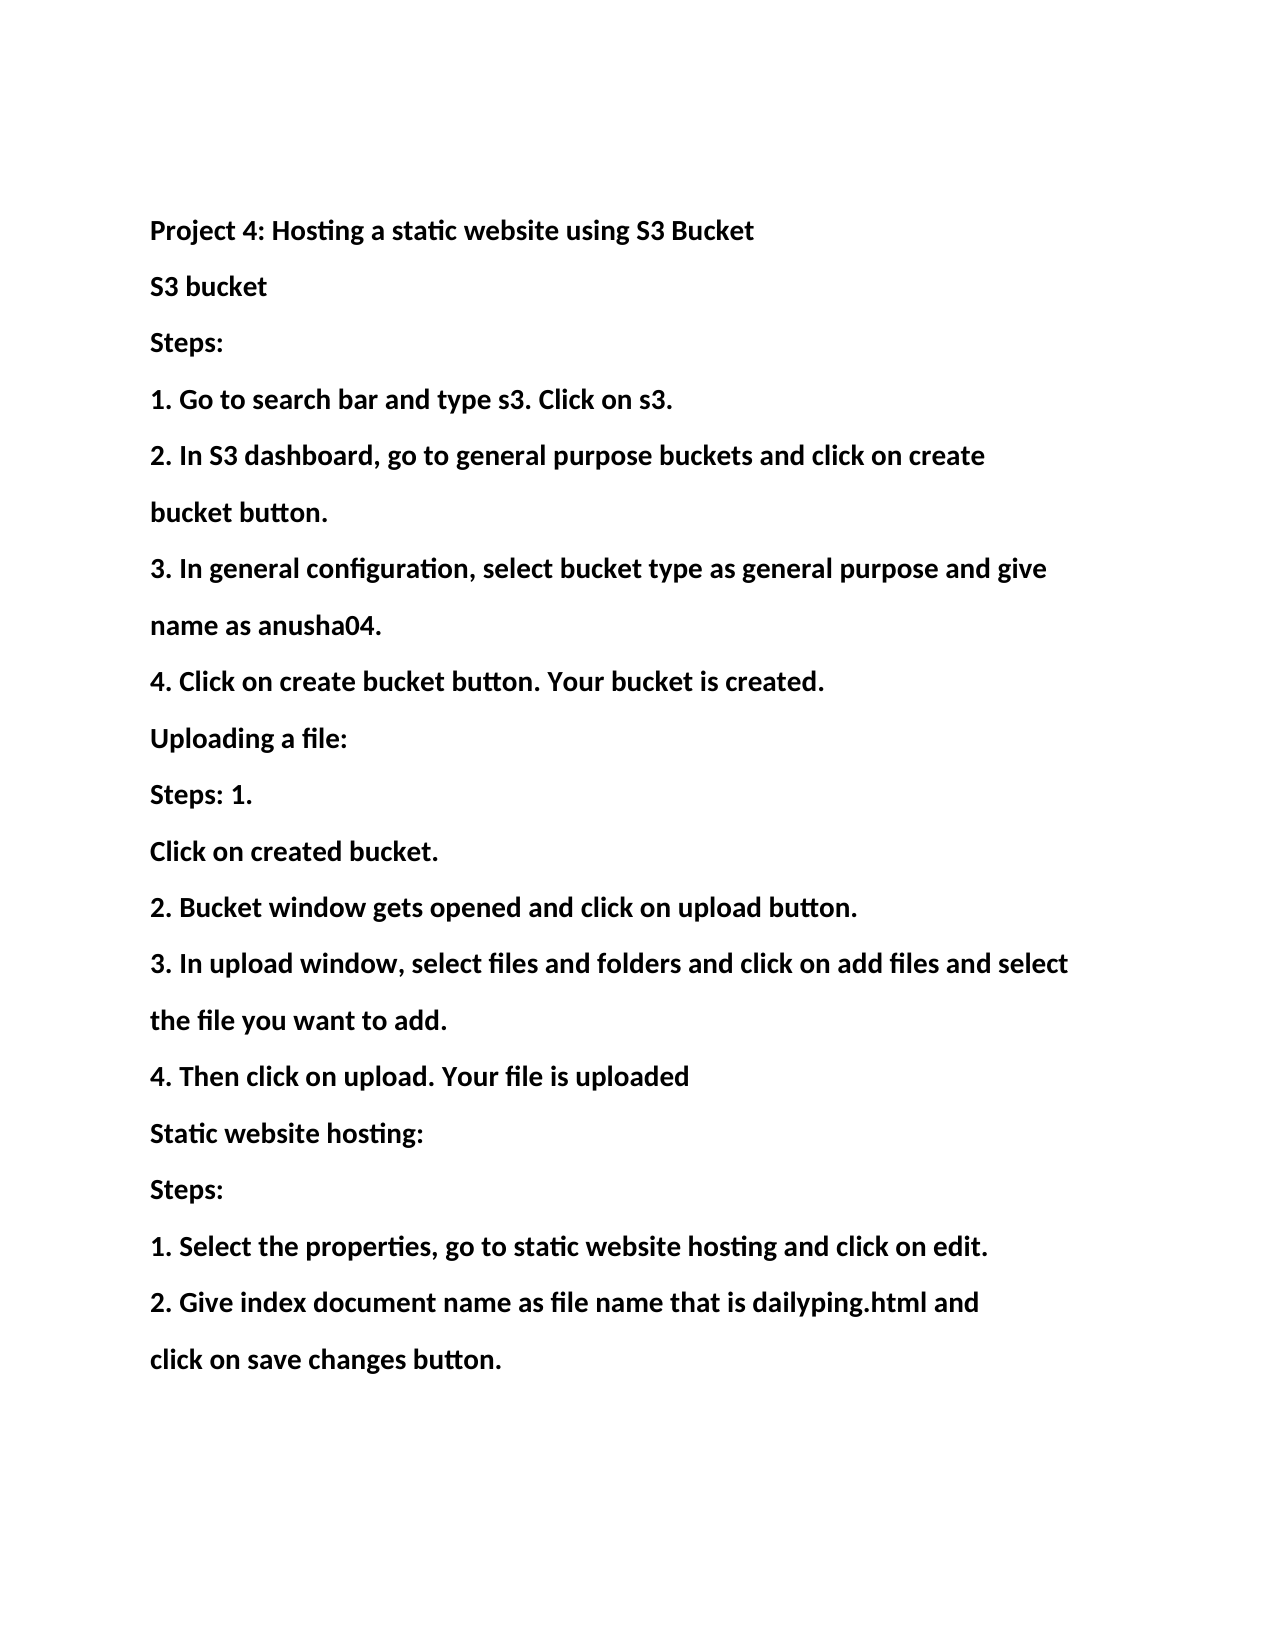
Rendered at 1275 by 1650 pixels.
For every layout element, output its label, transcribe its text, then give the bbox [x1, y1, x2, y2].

text Static website hosting: [150, 1115, 1125, 1151]
text name as anusha04. [150, 607, 1125, 642]
text 1. Go to search bar and type s3. Click on s3. [150, 381, 1125, 417]
text Steps: [150, 1171, 1125, 1207]
text click on save changes button. [150, 1341, 1125, 1376]
text 4. Then click on upload. Your file is uploaded [150, 1058, 1125, 1094]
text 1. Select the properties, go to static website hosting and click on edit. [150, 1228, 1125, 1263]
text 3. In upload window, select files and folders and click on add files and select [150, 946, 1125, 981]
text 2. Give index document name as file name that is dailyping.html and [150, 1284, 1125, 1320]
text the file you want to add. [150, 1002, 1125, 1038]
text 2. In S3 dashboard, go to general purpose buckets and click on create [150, 437, 1125, 473]
text Steps: 1. [150, 776, 1125, 812]
text Project 4: Hosting a static website using S3 Bucket [150, 212, 1125, 247]
text 4. Click on create bucket button. Your bucket is created. [150, 663, 1125, 699]
text 2. Bucket window gets opened and click on upload button. [150, 889, 1125, 925]
text bucket button. [150, 494, 1125, 529]
text Click on created bucket. [150, 833, 1125, 868]
text Uploading a file: [150, 720, 1125, 755]
text 3. In general configuration, select bucket type as general purpose and give [150, 550, 1125, 586]
text Steps: [150, 324, 1125, 360]
text S3 bucket [150, 268, 1125, 304]
